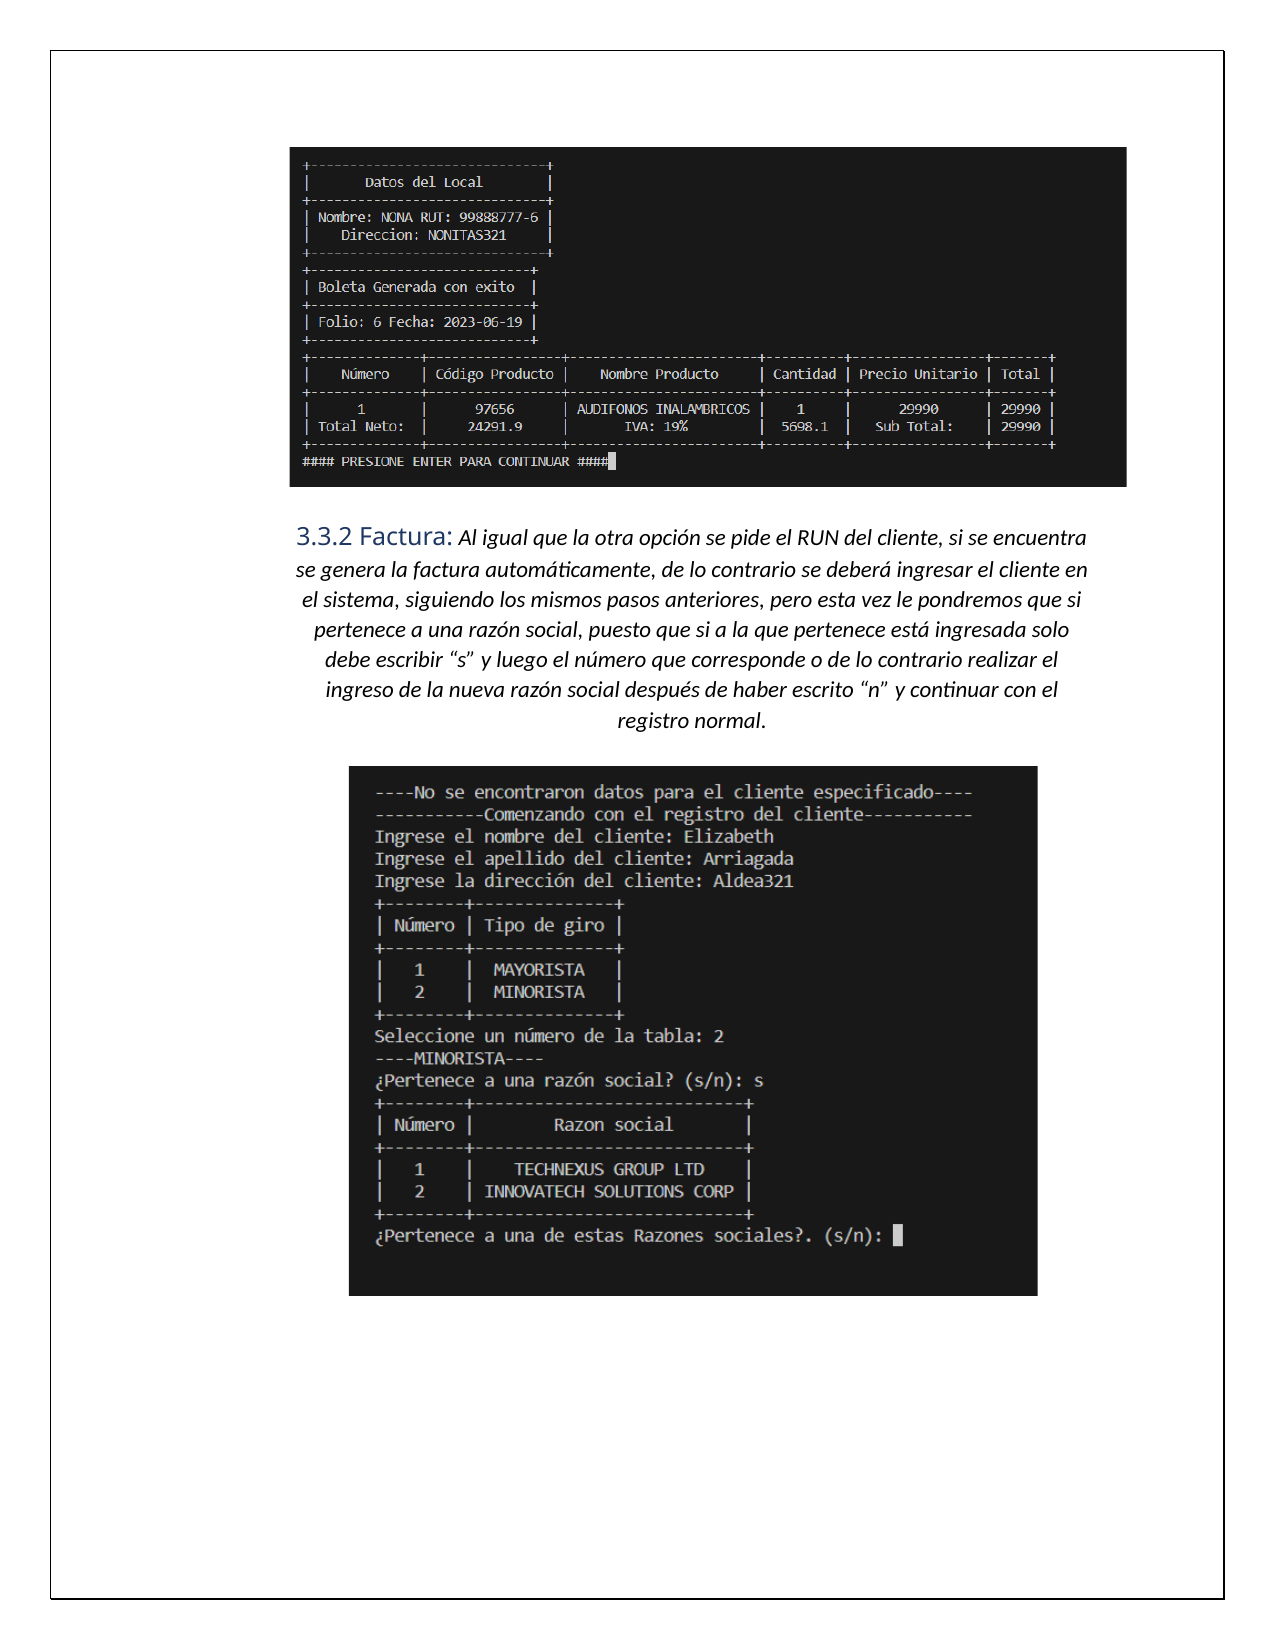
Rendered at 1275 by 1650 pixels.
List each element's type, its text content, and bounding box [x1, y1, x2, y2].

picture [348, 766, 1038, 1296]
picture [289, 147, 1127, 487]
list 3.3.2 Factura: Al igual que la otra opción se pide el RUN del cliente, si se encuentra se genera la factura automáticamente, de lo contrario se deberá ingresar el cliente en el sistema, siguiendo los mismos pasos anteriores, pero esta vez le pondremos que si pertenece a una razón social, puesto que si a la que pertenece está ingresada solo debe escribir “s” y luego el número que corresponde o de lo contrario realizar el ingreso de la nueva razón social después de haber escrito “n” y continuar con el registro normal. [289, 518, 1097, 734]
